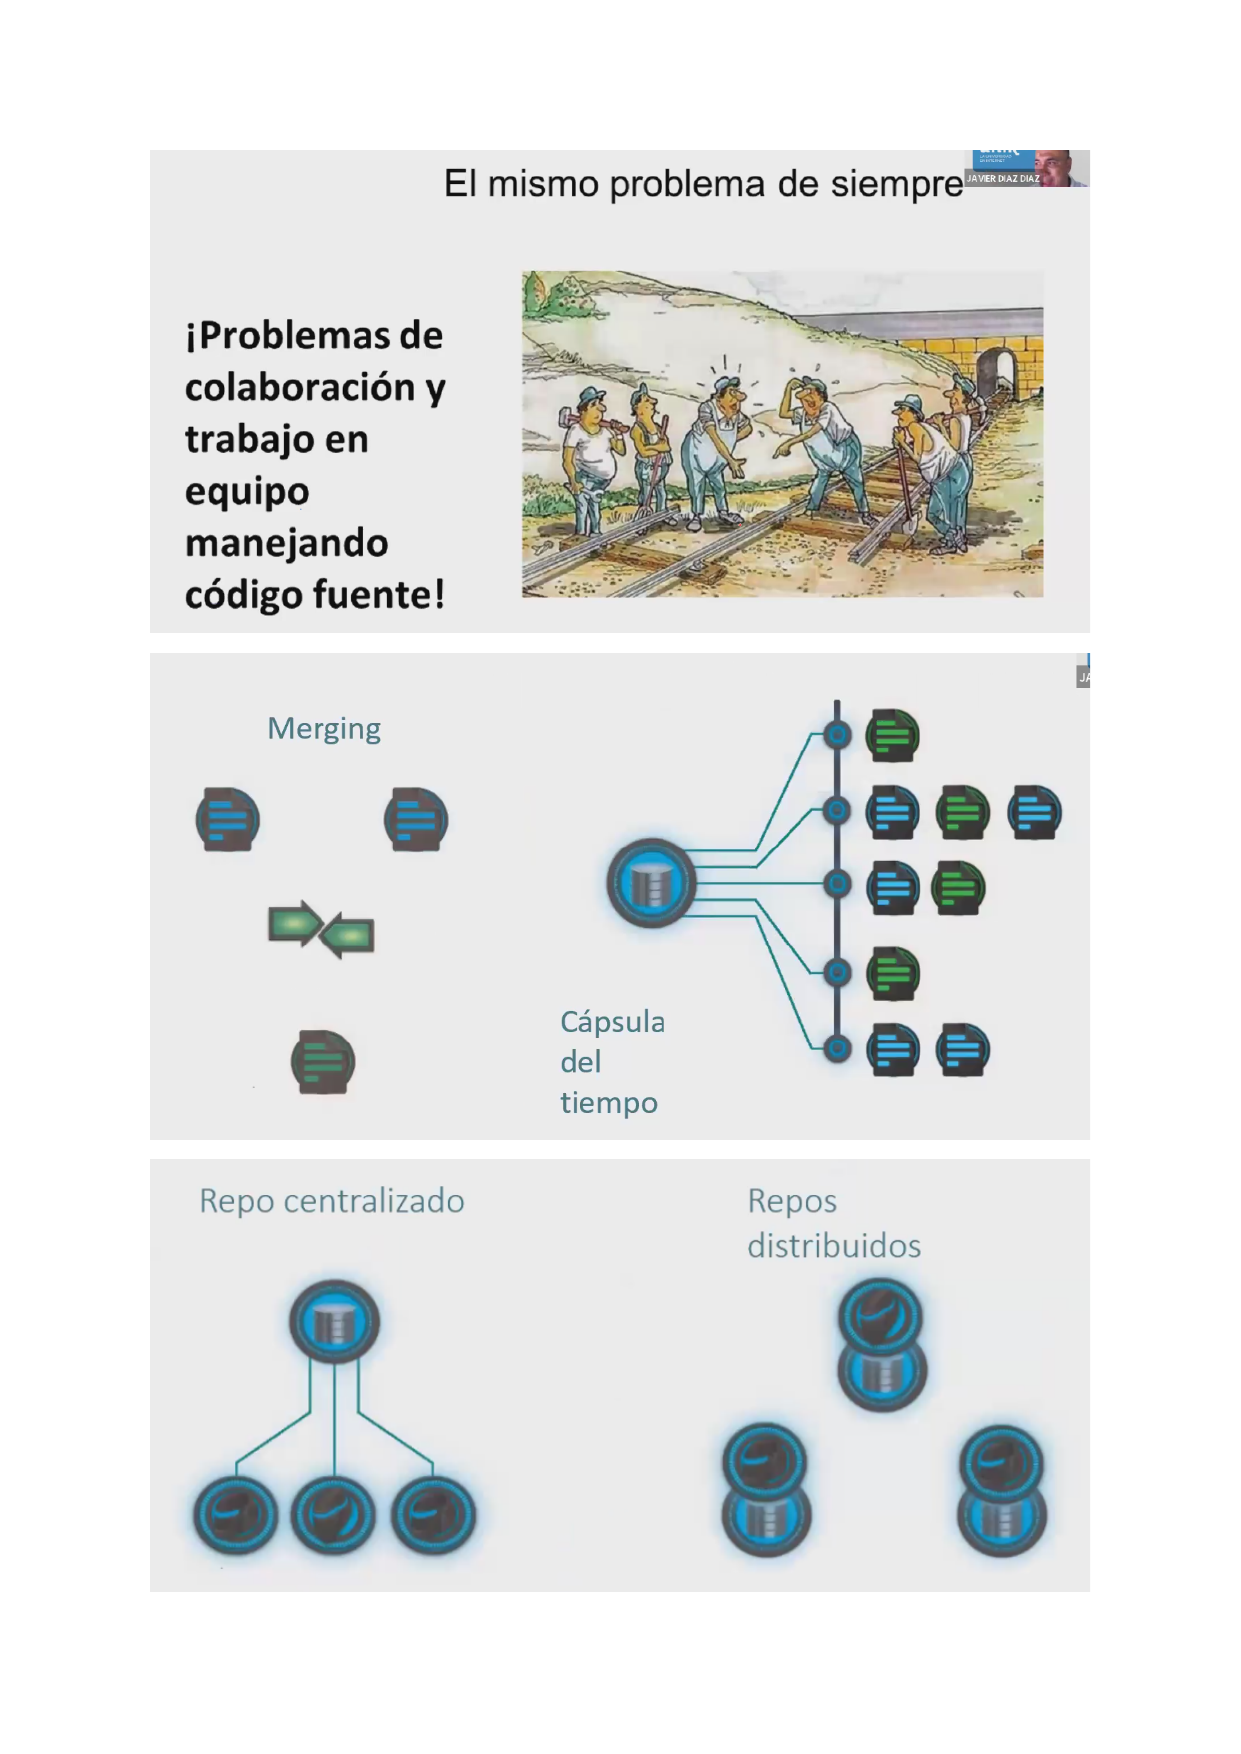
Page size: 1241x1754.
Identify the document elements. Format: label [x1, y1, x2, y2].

picture [150, 653, 1091, 1140]
picture [150, 1159, 1091, 1592]
picture [150, 150, 1091, 633]
